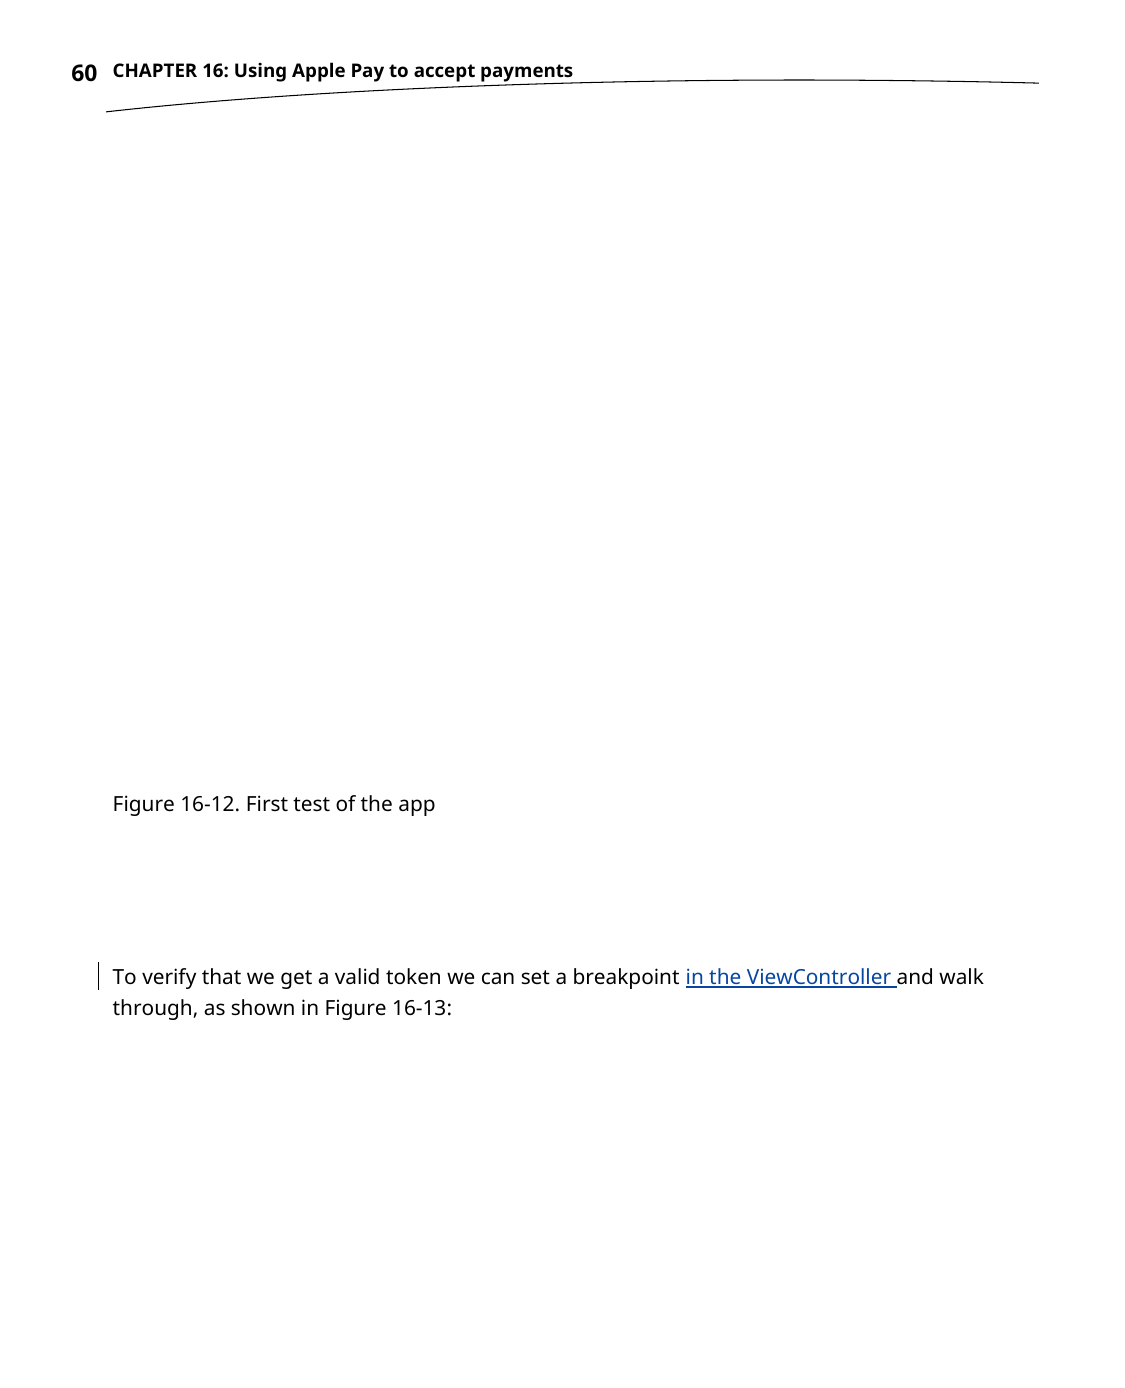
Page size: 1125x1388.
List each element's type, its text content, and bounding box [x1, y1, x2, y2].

text Figure 16-12. First test of the app [112, 183, 1050, 818]
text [112, 962, 1050, 1021]
